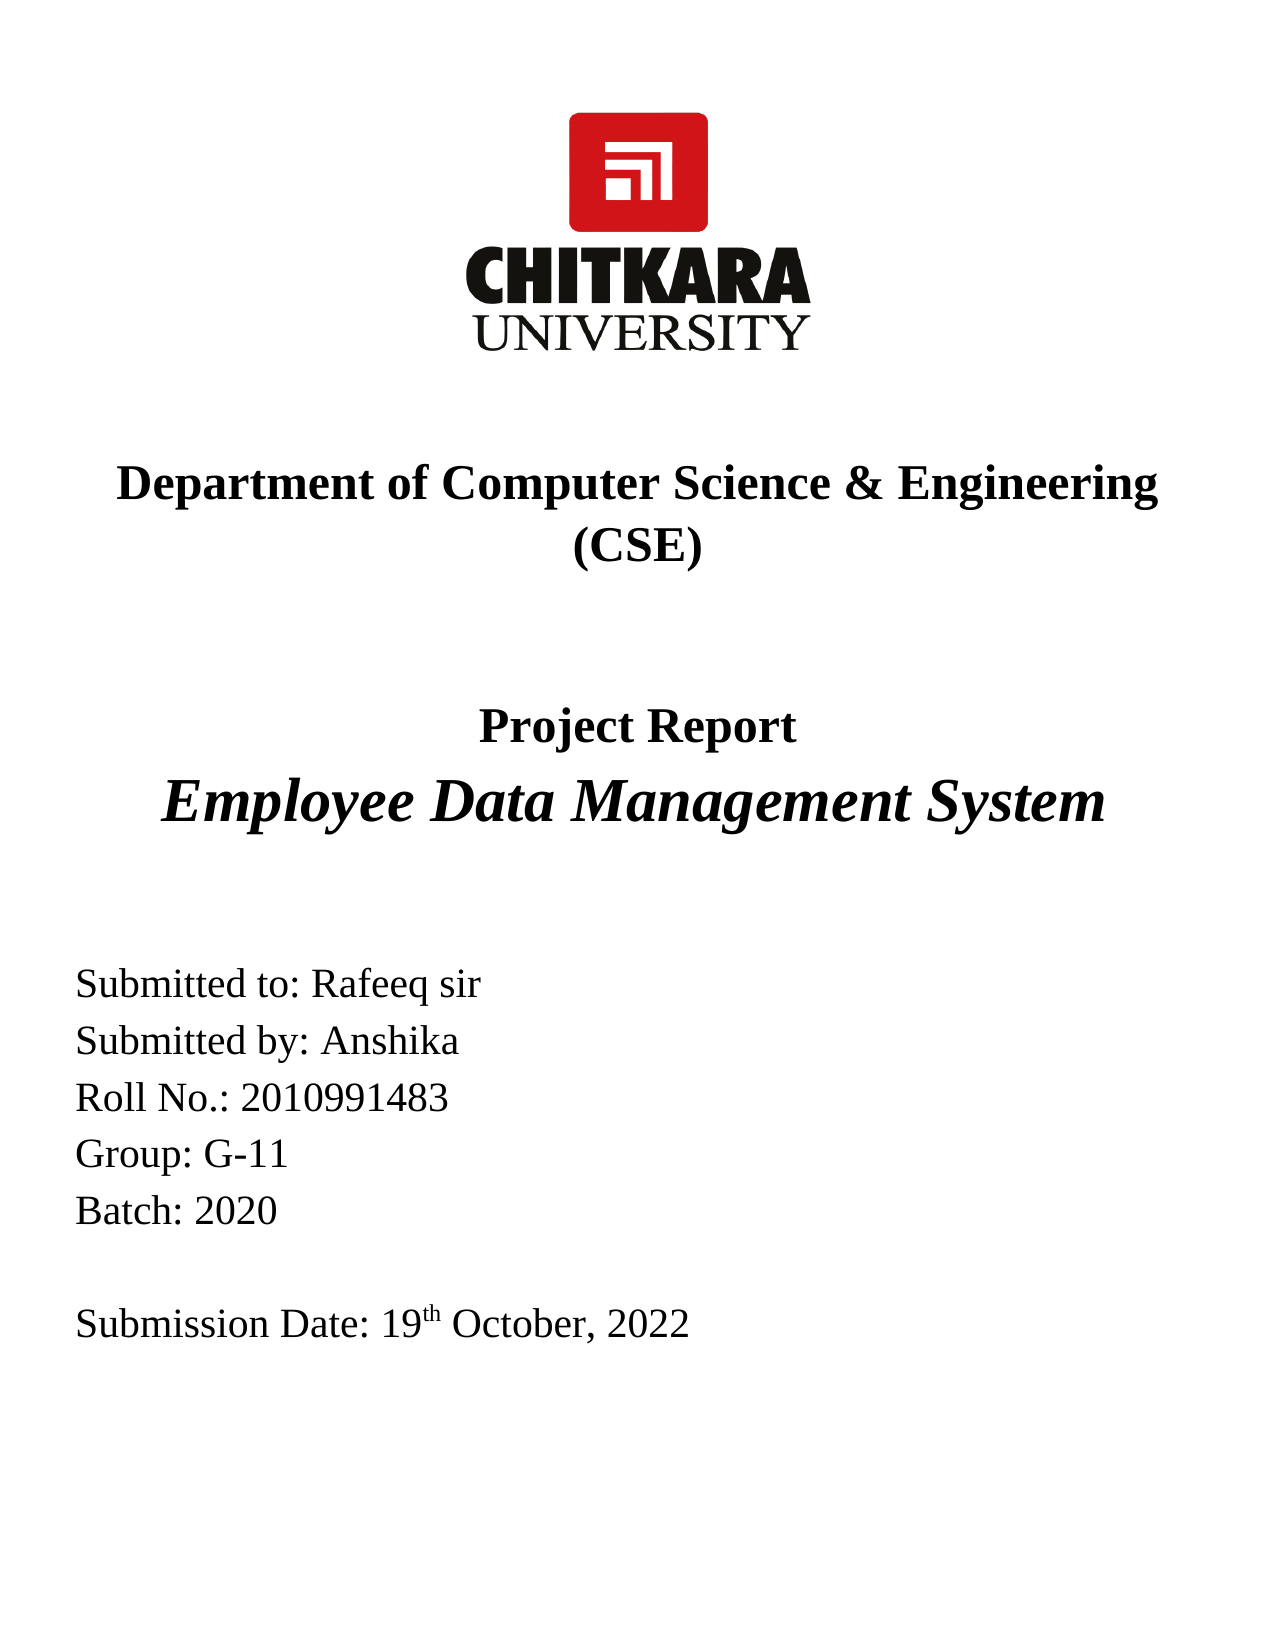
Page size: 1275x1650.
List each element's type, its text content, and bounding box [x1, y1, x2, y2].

text Submission Date: 19th October, 2022 [75, 1299, 1200, 1347]
picture [390, 80, 885, 384]
text Submitted by: Anshika [75, 1015, 1200, 1063]
text Roll No.: 2010991483 [75, 1072, 1200, 1120]
text Submitted to: Rafeeq sir [75, 959, 1200, 1007]
text Employee Data Management System [75, 763, 1200, 834]
text Project Report [75, 696, 1200, 753]
text Batch: 2020 [75, 1185, 1200, 1233]
text Group: G-11 [75, 1129, 1200, 1177]
text Department of Computer Science & Engineering (CSE) [75, 453, 1200, 573]
